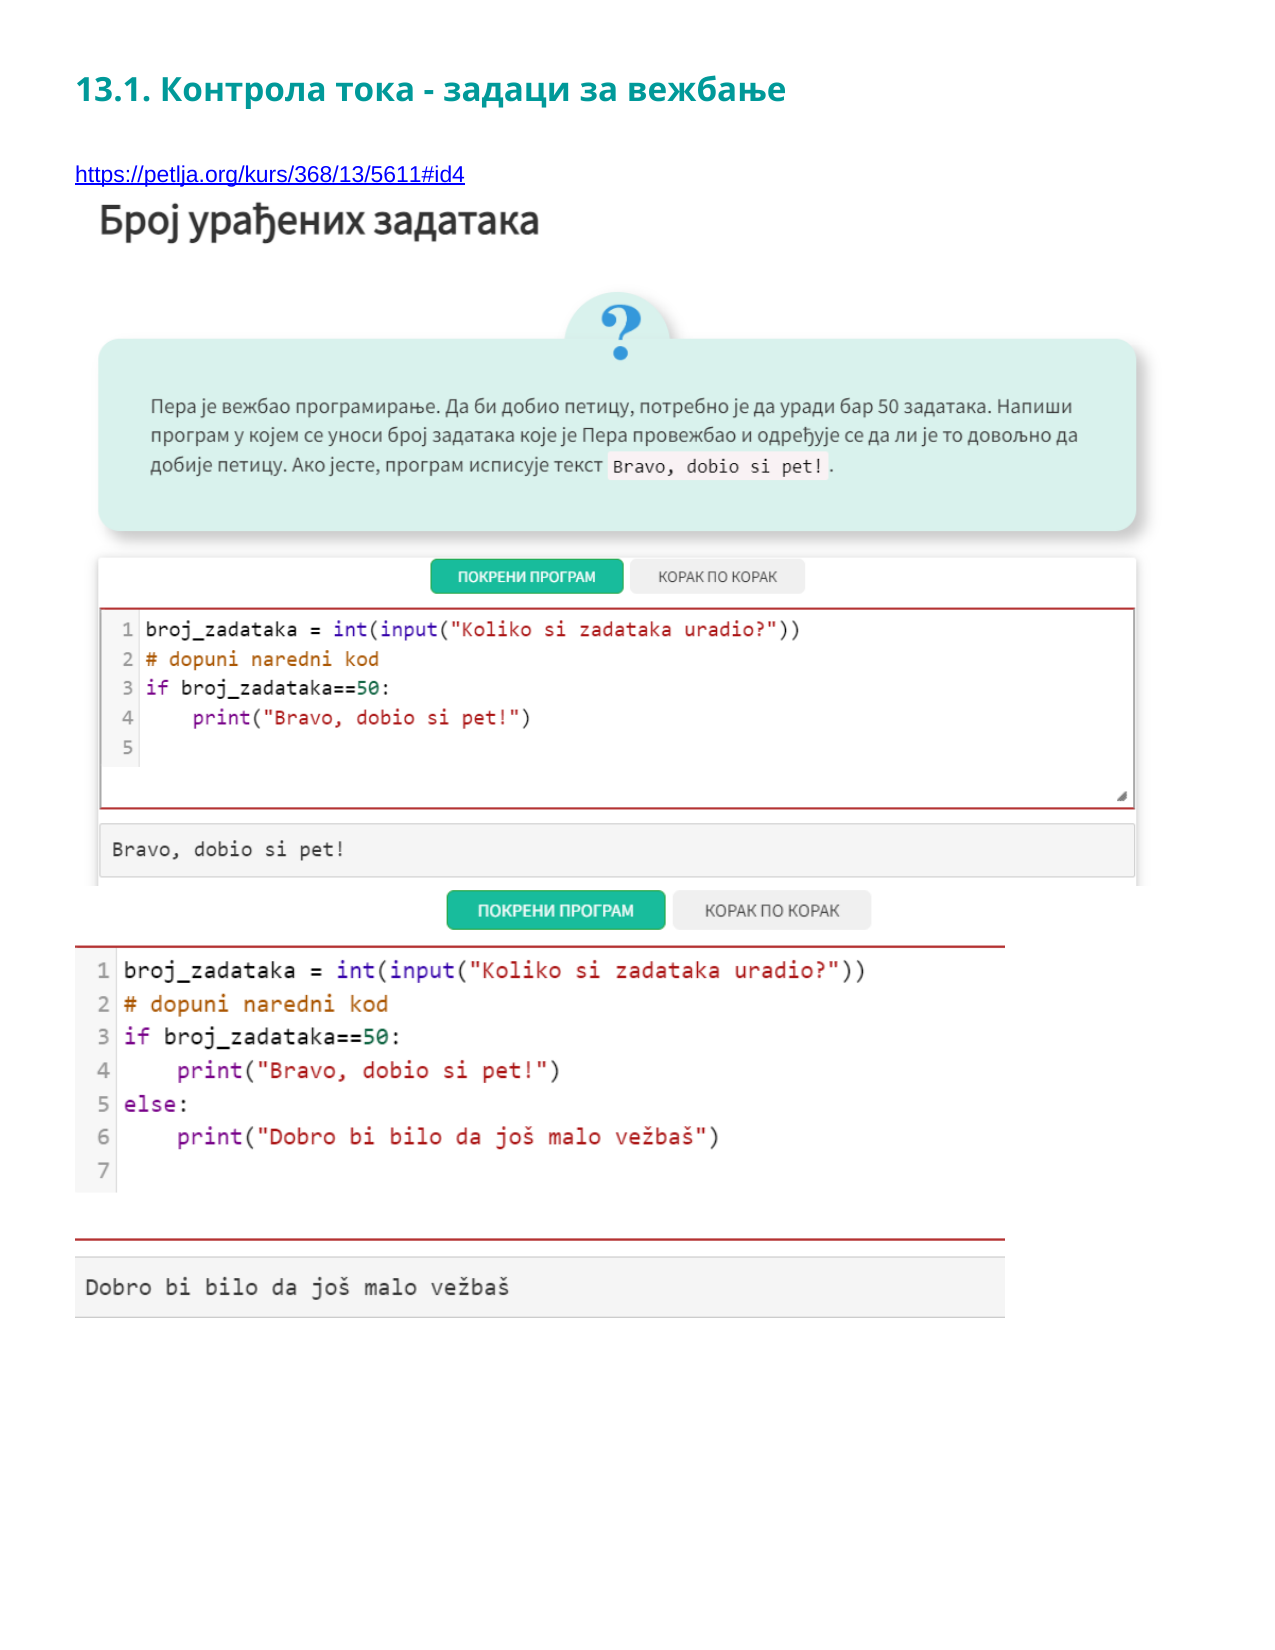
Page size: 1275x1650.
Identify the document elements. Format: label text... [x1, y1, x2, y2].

picture [75, 889, 1005, 1318]
subtitle 13.1. Контрола тока - задаци за вежбање [75, 66, 1200, 111]
text https://petlja.org/kurs/368/13/5611#id4 [75, 161, 1200, 187]
picture [75, 190, 1166, 886]
